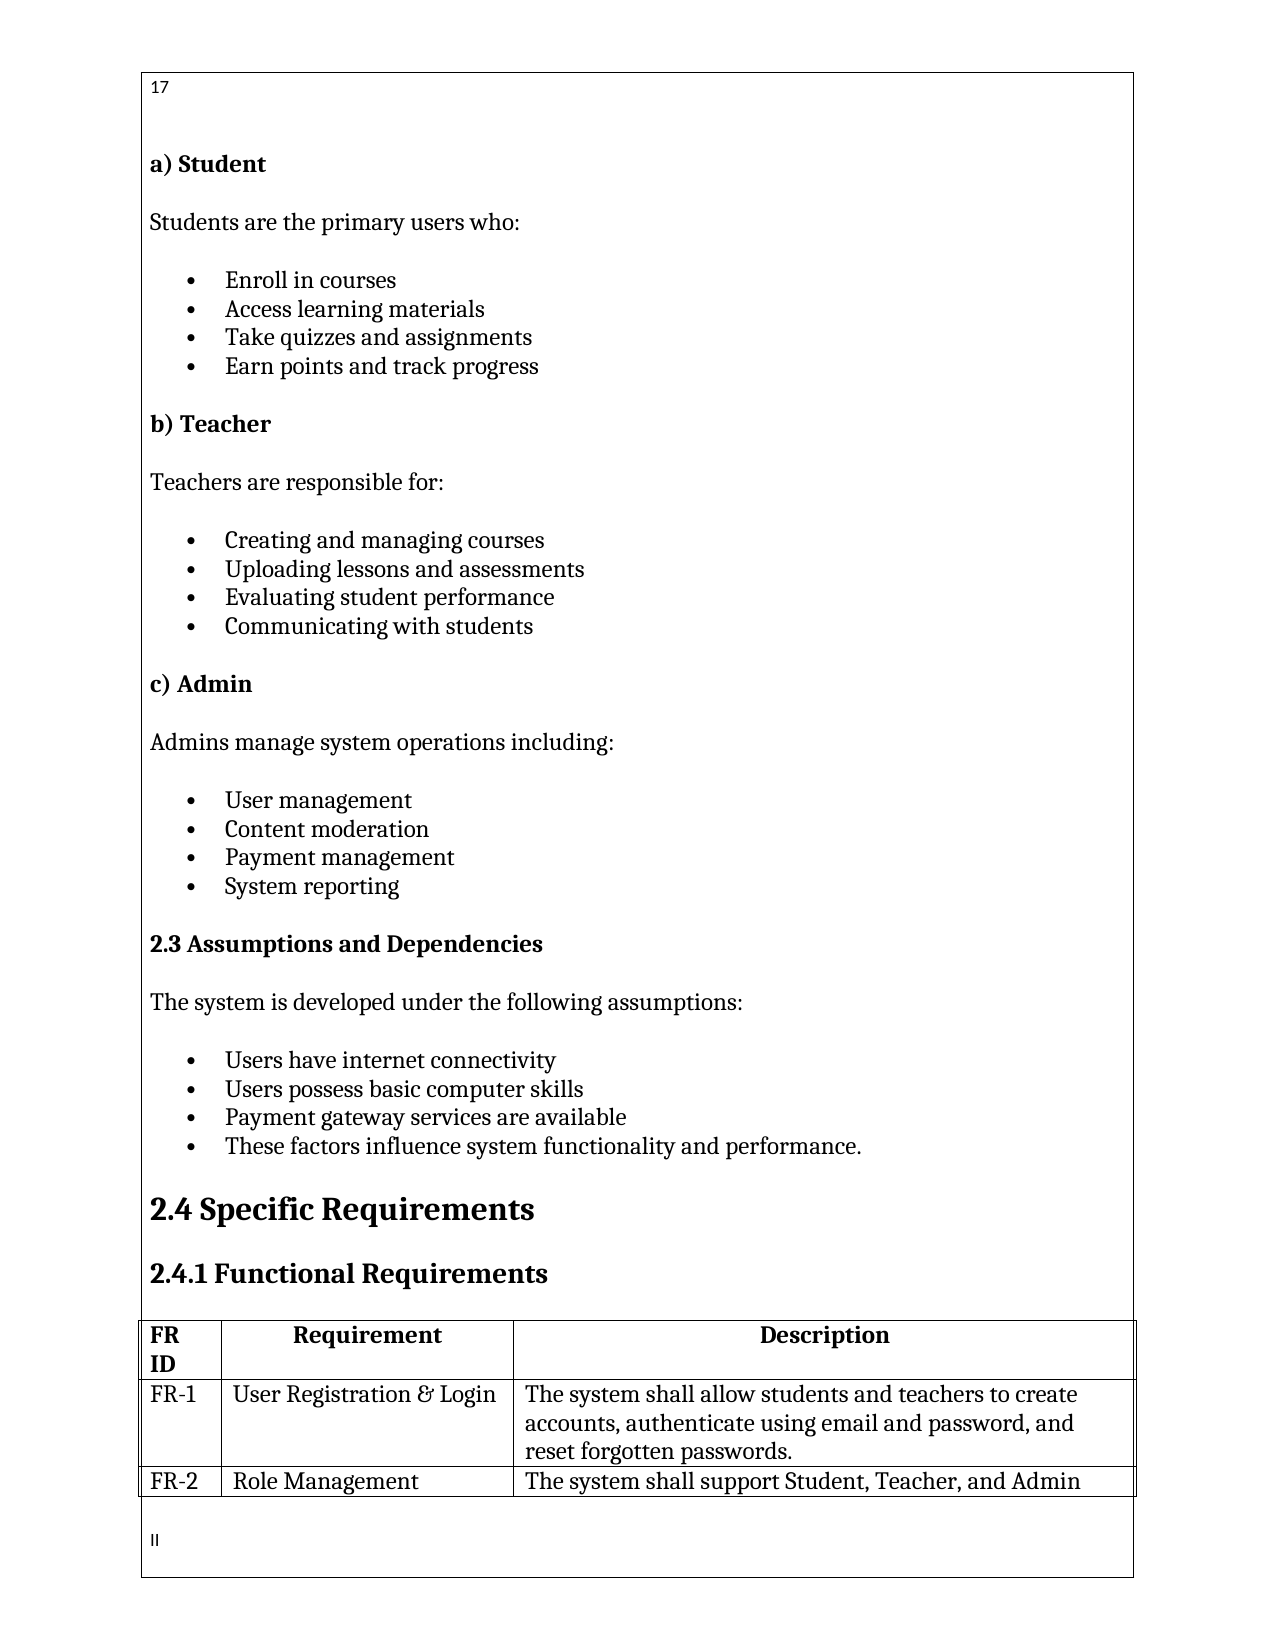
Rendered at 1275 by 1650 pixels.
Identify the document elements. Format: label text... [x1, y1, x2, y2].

list User management [187, 786, 1125, 814]
text Admins manage system operations including: [150, 728, 1125, 757]
text Students are the primary users who: [150, 208, 1125, 237]
text 2.4.1 Functional Requirements [150, 1257, 1125, 1291]
text c) Admin [150, 670, 1125, 699]
list These factors influence system functionality and performance. [187, 1132, 1125, 1161]
text b) Teacher [150, 410, 1125, 439]
table_cell The system shall allow students and teachers to create accounts, authenticate using email and password, and reset forgotten passwords. [514, 1380, 1133, 1466]
list Payment gateway services are available [187, 1103, 1125, 1132]
table_header Description [514, 1321, 1133, 1379]
table_cell User Registration & Login [222, 1380, 513, 1466]
table_cell Role Management [222, 1467, 513, 1496]
list Content moderation [187, 814, 1125, 843]
text a) Student [150, 150, 1125, 179]
table_cell FR-2 [142, 1467, 221, 1496]
list Users have internet connectivity [187, 1046, 1125, 1074]
table_cell FR-1 [142, 1380, 221, 1466]
list Earn points and track progress [187, 352, 1125, 381]
list Access learning materials [187, 294, 1125, 323]
list Take quizzes and assignments [187, 323, 1125, 352]
table_header Requirement [222, 1321, 513, 1379]
list Communicating with students [187, 612, 1125, 641]
list Uploading lessons and assessments [187, 554, 1125, 583]
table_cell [514, 1467, 1133, 1496]
list Enroll in courses [187, 266, 1125, 294]
text 2.4 Specific Requirements [150, 1190, 1125, 1228]
list Evaluating student performance [187, 583, 1125, 612]
list Users possess basic computer skills [187, 1074, 1125, 1103]
table_header FR ID [142, 1321, 221, 1379]
text Teachers are responsible for: [150, 468, 1125, 497]
text The system is developed under the following assumptions: [150, 988, 1125, 1017]
list Creating and managing courses [187, 526, 1125, 554]
text 2.3 Assumptions and Dependencies [150, 930, 1125, 959]
list Payment management [187, 843, 1125, 872]
list System reporting [187, 872, 1125, 901]
